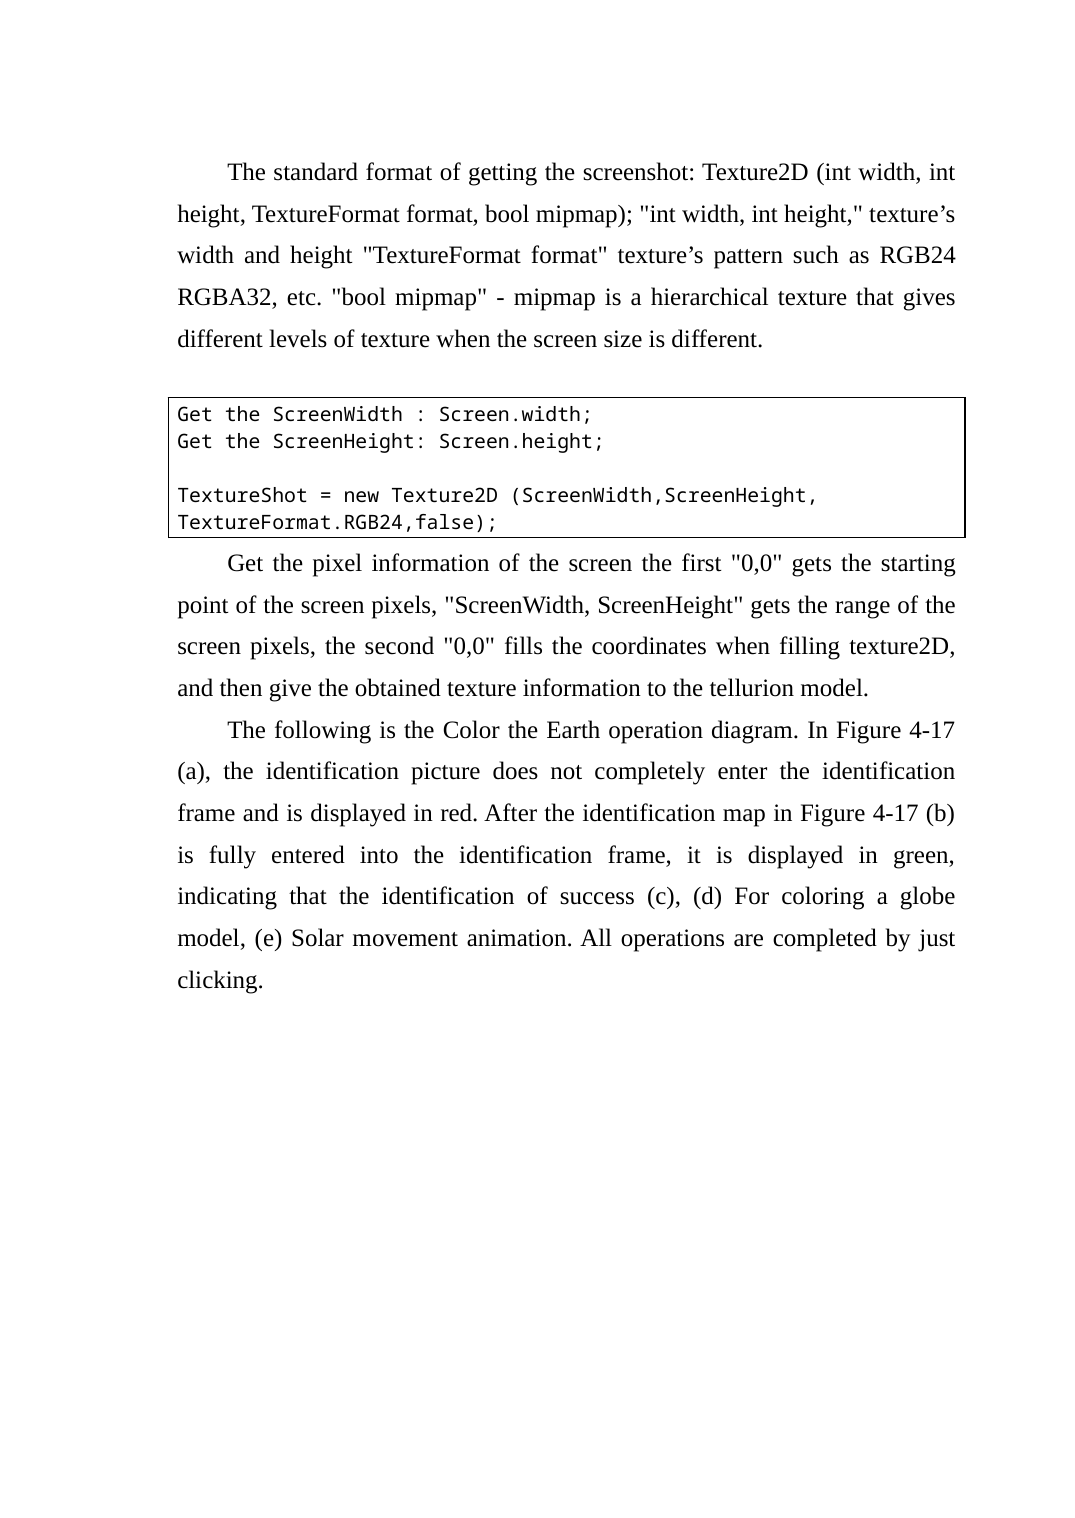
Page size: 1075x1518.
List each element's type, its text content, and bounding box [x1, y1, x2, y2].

text The following is the Color the Earth operation diagram. In Figure 4-17 (a), the identification picture does not completely enter the identification frame and is displayed in red. After the identification map in Figure 4-17 (b) is fully entered into the identification frame, it is displayed in green, indicating that the identification of success (c), (d) For coloring a globe model, (e) Solar movement animation. All operations are completed by just clicking. [177, 705, 956, 996]
text Get the pixel information of the screen the first "0,0" gets the starting point of the screen pixels, "ScreenWidth, ScreenHeight" gets the range of the screen pixels, the second "0,0" fills the coordinates when filling texture2D, and then give the obtained texture information to the tellurion model. [177, 538, 956, 705]
text Get the ScreenHeight: Screen.height; [177, 427, 956, 454]
text Get the ScreenWidth : Screen.width; [169, 398, 964, 427]
text TextureShot = new Texture2D (ScreenWidth,ScreenHeight, TextureFormat.RGB24,false); [169, 478, 964, 537]
text The standard format of getting the screenshot: Texture2D (int width, int height, TextureFormat format, bool mipmap); "int width, int height," texture’s width and height "TextureFormat format" texture’s pattern such as RGB24 RGBA32, etc. "bool mipmap" - mipmap is a hierarchical texture that gives different levels of texture when the screen size is different. [177, 147, 956, 355]
